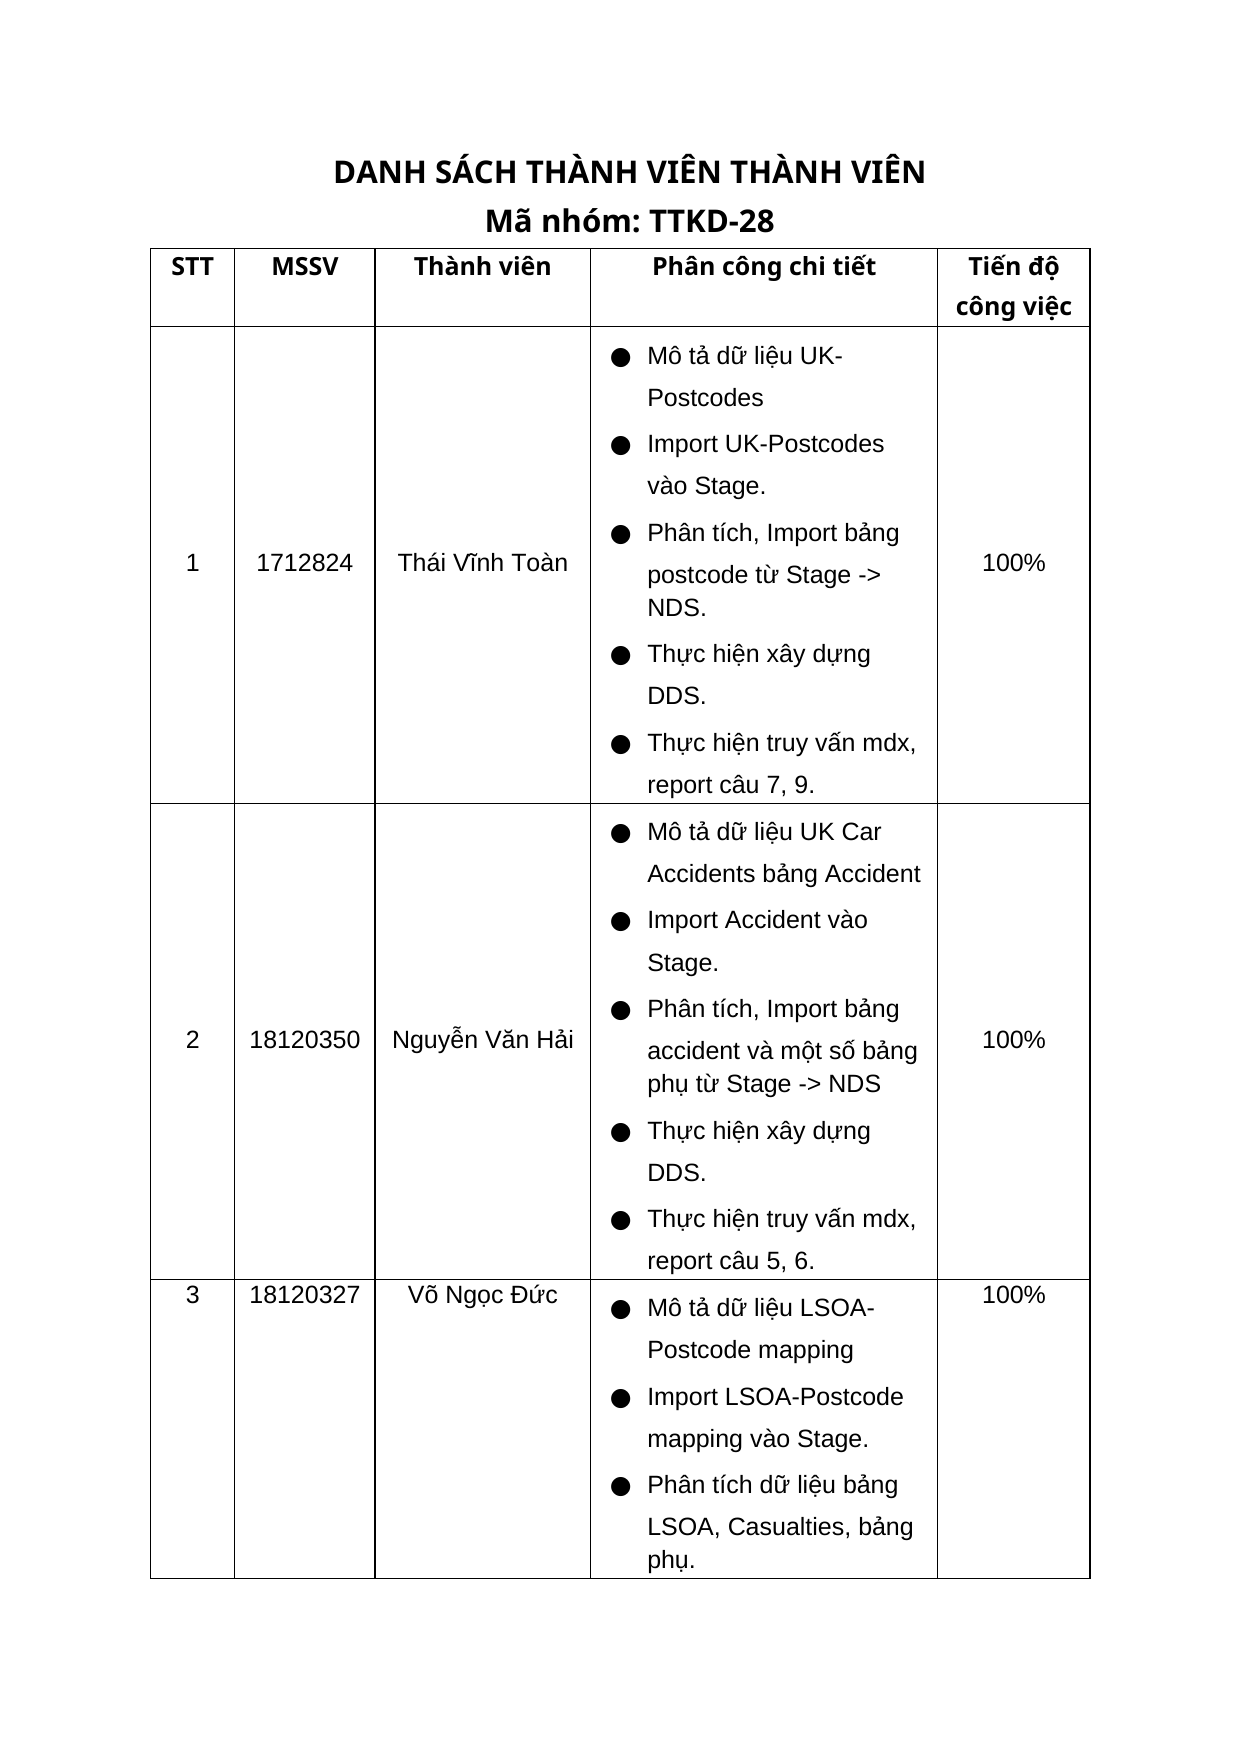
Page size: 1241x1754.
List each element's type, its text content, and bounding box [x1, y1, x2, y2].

table_cell Nguyễn Văn Hải [376, 804, 590, 1279]
table_header MSSV [235, 249, 374, 326]
table_cell Mô tả dữ liệu UK Car Accidents bảng Accident Import Accident vào Stage. Phân tích, Import bảng accident và một số bảng phụ từ Stage -> NDS Thực hiện xây dựng DDS. Thực hiện truy vấn mdx, report câu 5, 6. [591, 804, 937, 1279]
table_header Tiến độ công việc [938, 249, 1089, 326]
table_cell 100% [938, 1280, 1089, 1578]
table_cell 100% [938, 804, 1089, 1279]
text Mã nhóm: TTKD-28 [150, 199, 1109, 242]
table_cell 1712824 [235, 327, 374, 802]
table_header Thành viên [376, 249, 590, 326]
table_cell 1 [151, 327, 234, 802]
table_cell 18120327 [235, 1280, 374, 1578]
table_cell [591, 1280, 937, 1578]
table_cell Thái Vĩnh Toàn [376, 327, 590, 802]
table_cell Mô tả dữ liệu UK-Postcodes Import UK-Postcodes vào Stage. Phân tích, Import bảng postcode từ Stage -> NDS. Thực hiện xây dựng DDS. Thực hiện truy vấn mdx, report câu 7, 9. [591, 327, 937, 802]
table_header Phân công chi tiết [591, 249, 937, 326]
text ĐẠI HỌC KHOA HỌC TỰ NHIÊN THÀNH PHỐ HỒ CHÍ MINH, ĐẠI HỌC QUỐC GIA TP HCM DANH SÁCH THÀNH VIÊN THÀNH VIÊN [150, 150, 1109, 193]
table_cell Võ Ngọc Đức [376, 1280, 590, 1578]
table_cell 18120350 [235, 804, 374, 1279]
table_cell 3 [151, 1280, 234, 1578]
table_cell 100% [938, 327, 1089, 802]
table_cell 2 [151, 804, 234, 1279]
table_header STT [151, 249, 234, 326]
